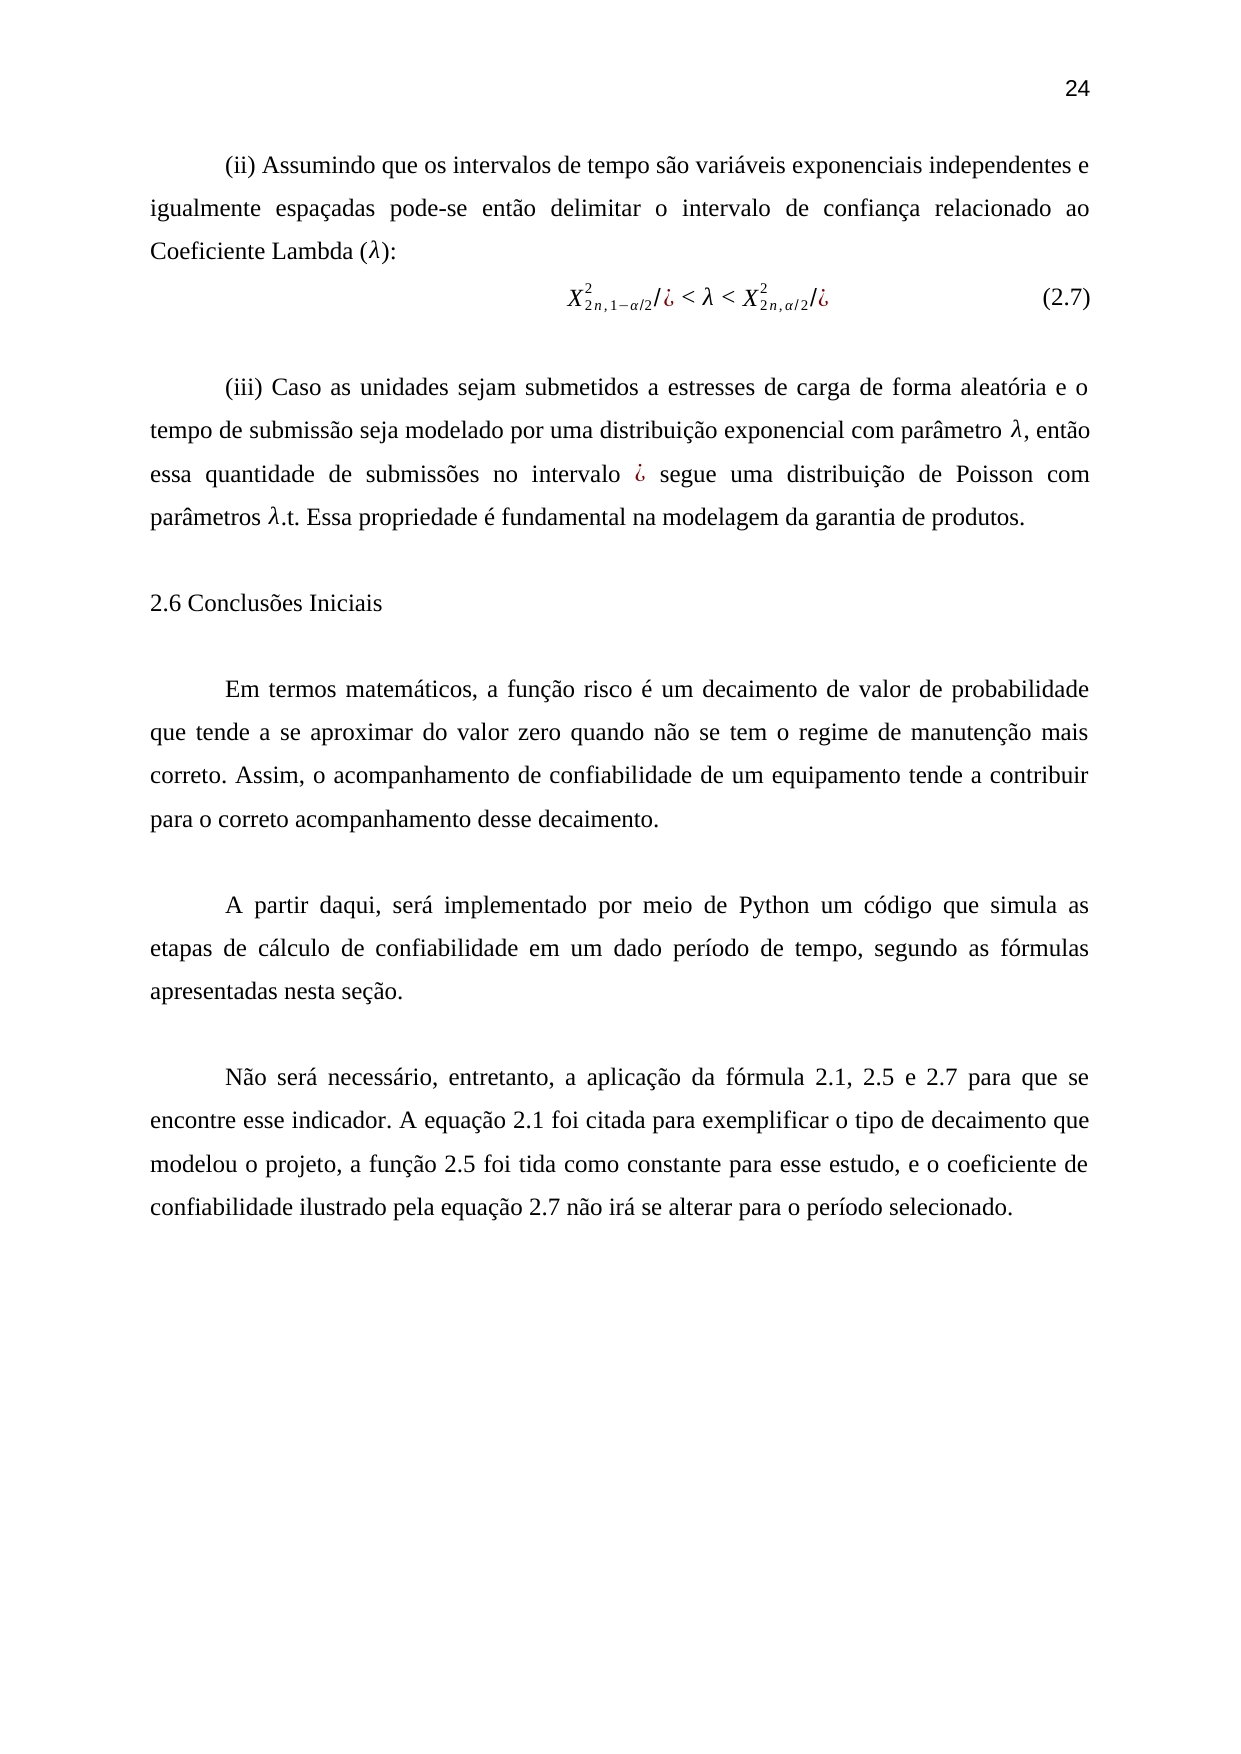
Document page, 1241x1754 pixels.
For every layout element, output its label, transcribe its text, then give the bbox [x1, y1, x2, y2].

text Em termos matemáticos, a função risco é um decaimento de valor de probabilidade que tende a se aproximar do valor zero quando não se tem o regime de manutenção mais correto. Assim, o acompanhamento de confiabilidade de um equipamento tende a contribuir para o correto acompanhamento desse decaimento. [150, 674, 1090, 832]
text < < (2.7) [150, 279, 1090, 315]
text (iii) Caso as unidades sejam submetidos a estresses de carga de forma aleatória e o tempo de submissão seja modelado por uma distribuição exponencial com parâmetro , então essa quantidade de submissões no intervalo segue uma distribuição de Poisson com parâmetros .t. Essa propriedade é fundamental na modelagem da garantia de produtos. [150, 372, 1090, 531]
text (ii) Assumindo que os intervalos de tempo são variáveis exponenciais independentes e igualmente espaçadas pode-se então delimitar o intervalo de confiança relacionado ao Coeficiente Lambda (): [150, 150, 1090, 265]
text A partir daqui, será implementado por meio de Python um código que simula as etapas de cálculo de confiabilidade em um dado período de tempo, segundo as fórmulas apresentadas nesta seção. [150, 890, 1090, 1005]
text Não será necessário, entretanto, a aplicação da fórmula 2.1, 2.5 e 2.7 para que se encontre esse indicador. A equação 2.1 foi citada para exemplificar o tipo de decaimento que modelou o projeto, a função 2.5 foi tida como constante para esse estudo, e o coeficiente de confiabilidade ilustrado pela equação 2.7 não irá se alterar para o período selecionado. [150, 1062, 1090, 1221]
text 2.6 Conclusões Iniciais [150, 588, 1090, 617]
